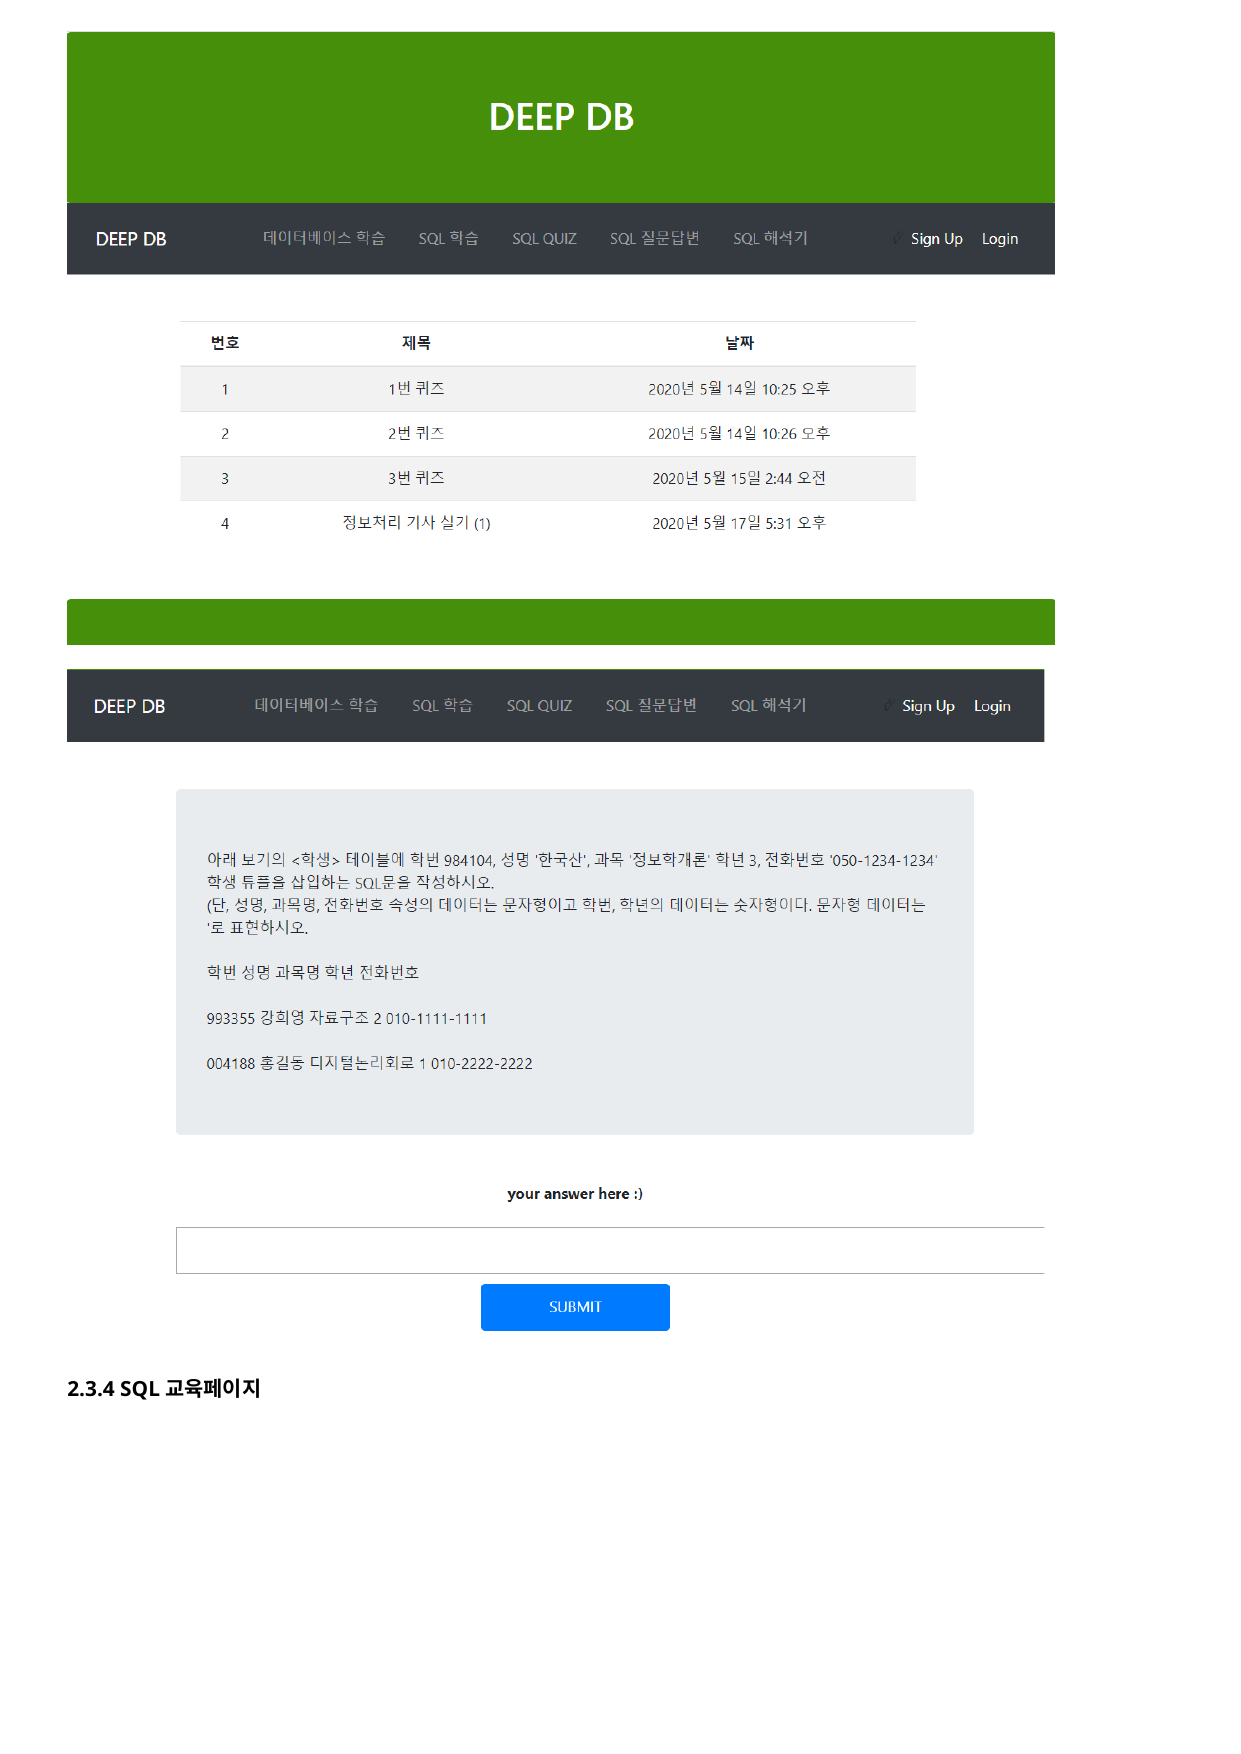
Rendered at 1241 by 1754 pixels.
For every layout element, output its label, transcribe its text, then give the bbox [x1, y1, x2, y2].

picture [67, 29, 1055, 645]
text 2.3.4 SQL 교육페이지 [67, 1372, 1211, 1402]
picture [67, 669, 1045, 1347]
